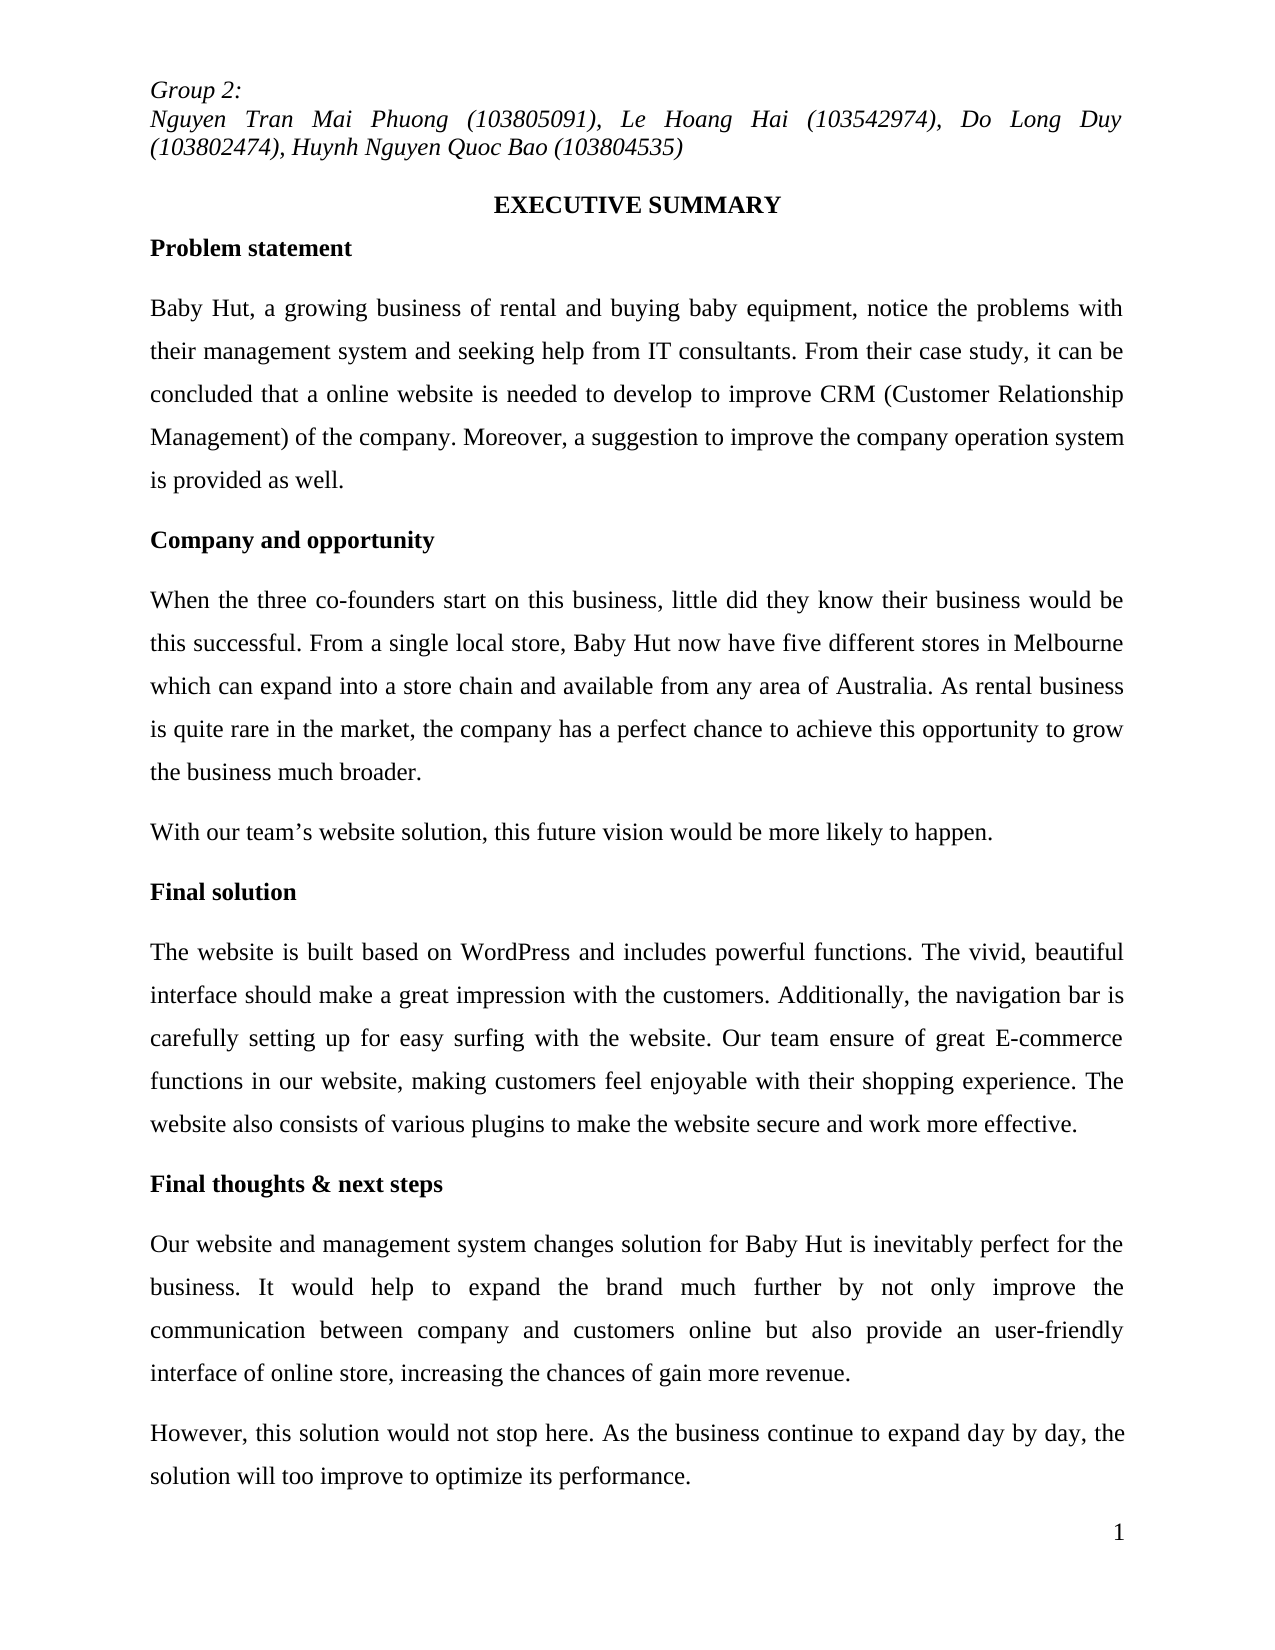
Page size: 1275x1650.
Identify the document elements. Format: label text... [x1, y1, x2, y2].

text The website is built based on WordPress and includes powerful functions. The vivid, beautiful interface should make a great impression with the customers. Additionally, the navigation bar is carefully setting up for easy surfing with the website. Our team ensure of great E-commerce functions in our website, making customers feel enjoyable with their shopping experience. The website also consists of various plugins to make the website secure and work more effective. [150, 937, 1125, 1138]
text Problem statement [150, 233, 1125, 262]
text With our team’s website solution, this future vision would be more likely to happen. [150, 817, 1125, 846]
text When the three co-founders start on this business, little did they know their business would be this successful. From a single local store, Baby Hut now have five different stores in Melbourne which can expand into a store chain and available from any area of Australia. As rental business is quite rare in the market, the company has a perfect chance to achieve this opportunity to grow the business much broader. [150, 585, 1125, 786]
text Company and opportunity [150, 525, 1125, 554]
text Final solution [150, 877, 1125, 906]
text Baby Hut, a growing business of rental and buying baby equipment, notice the problems with their management system and seeking help from IT consultants. From their case study, it can be concluded that a online website is needed to develop to improve CRM (Customer Relationship Management) of the company. Moreover, a suggestion to improve the company operation system is provided as well. [150, 293, 1125, 494]
text However, this solution would not stop here. As the business continue to expand day by day, the solution will too improve to optimize its performance. [150, 1418, 1125, 1490]
text Final thoughts & next steps [150, 1169, 1125, 1198]
subtitle EXECUTIVE SUMMARY [150, 190, 1125, 219]
text Our website and management system changes solution for Baby Hut is inevitably perfect for the business. It would help to expand the brand much further by not only improve the communication between company and customers online but also provide an user-friendly interface of online store, increasing the chances of gain more revenue. [150, 1229, 1125, 1387]
